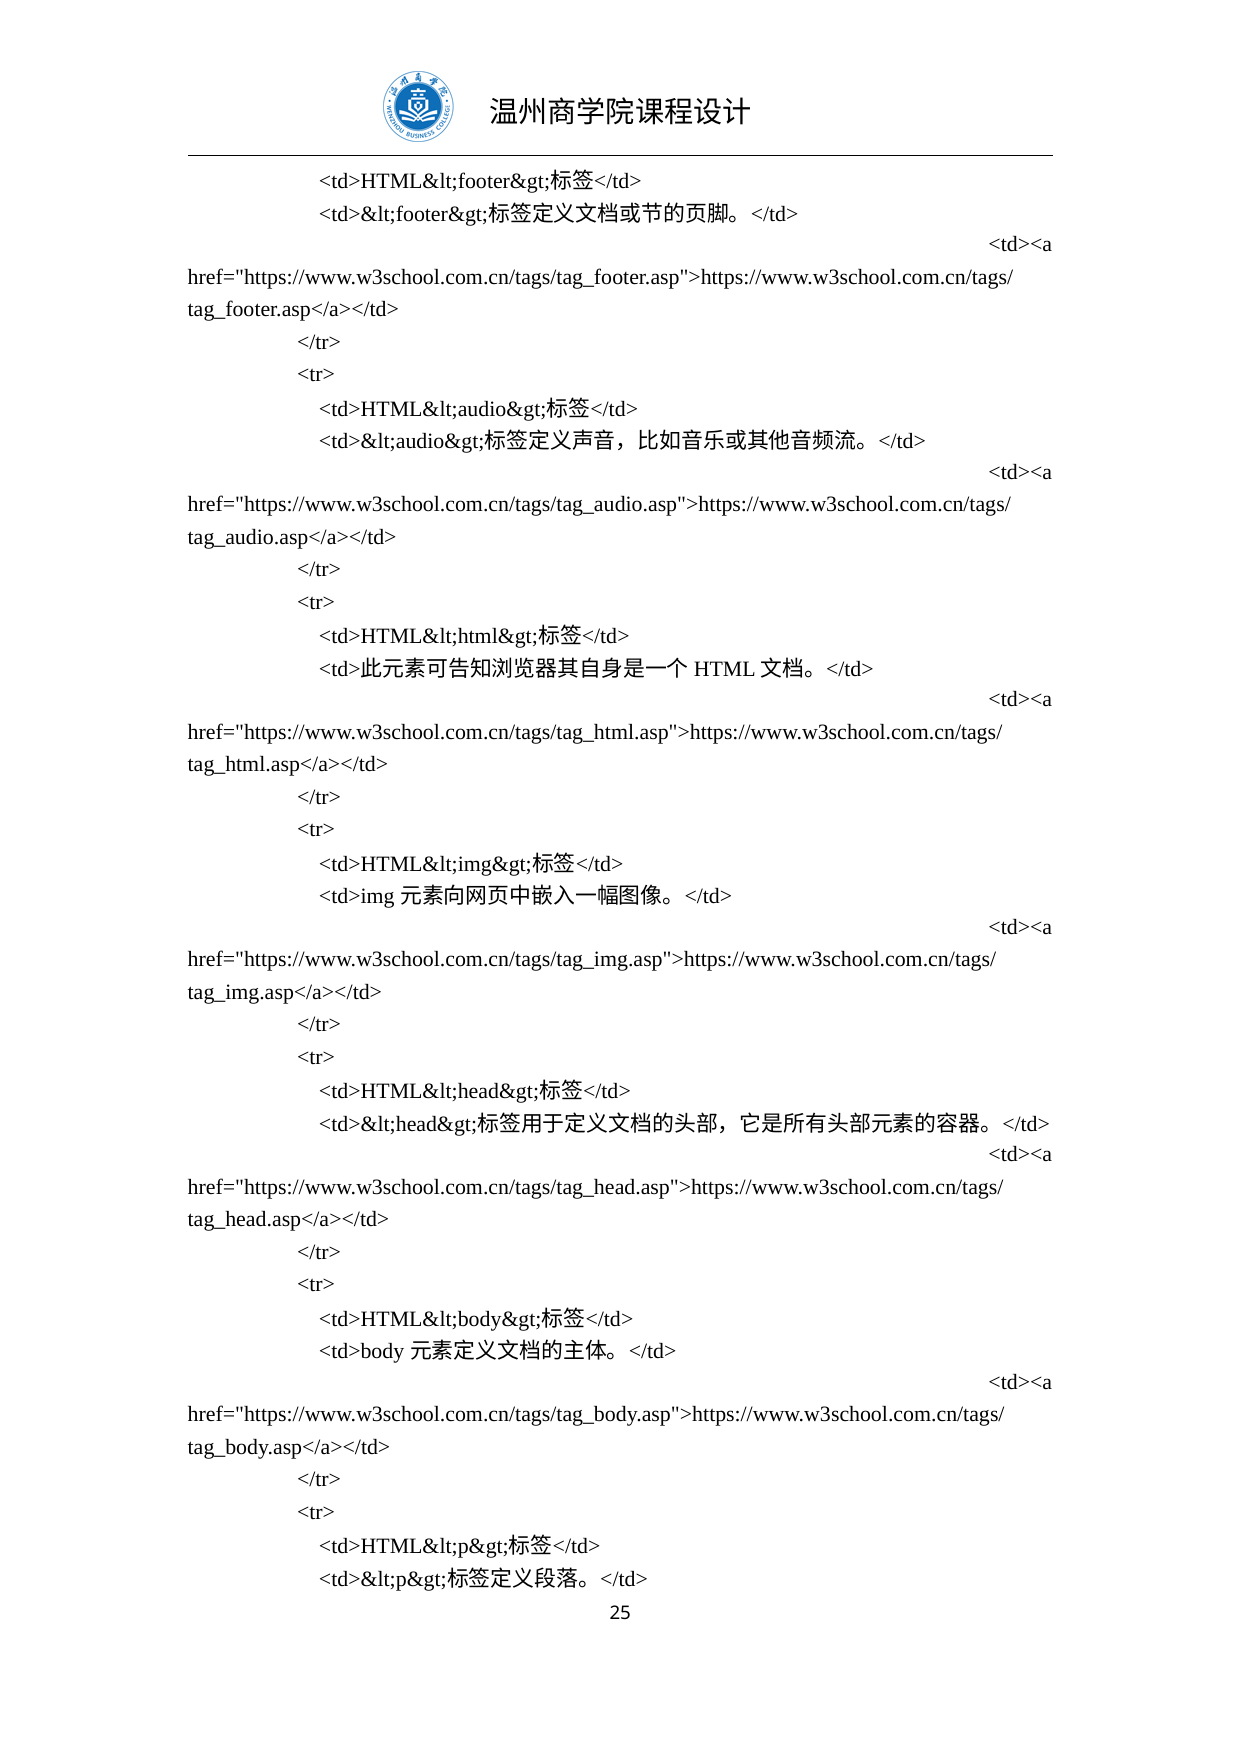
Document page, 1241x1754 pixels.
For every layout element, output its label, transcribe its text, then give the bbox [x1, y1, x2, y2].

text <tr> [187, 1040, 1053, 1073]
text <td>HTML&lt;body&gt;标签</td> [187, 1300, 1053, 1333]
text <td>img 元素向网页中嵌入一幅图像。</td> [187, 878, 1053, 910]
text <td><a href="https://www.w3school.com.cn/tags/tag_html.asp">https://www.w3school.com.cn/tags/tag_html.asp</a></td> [187, 683, 1053, 780]
text <td>HTML&lt;head&gt;标签</td> [187, 1073, 1053, 1105]
text <tr> [187, 1495, 1053, 1528]
picture [379, 68, 457, 145]
text <td>HTML&lt;audio&gt;标签</td> [187, 390, 1053, 423]
text <td>HTML&lt;footer&gt;标签</td> [187, 163, 1053, 195]
text <td><a href="https://www.w3school.com.cn/tags/tag_body.asp">https://www.w3school.com.cn/tags/tag_body.asp</a></td> [187, 1365, 1053, 1463]
text <td><a href="https://www.w3school.com.cn/tags/tag_audio.asp">https://www.w3school.com.cn/tags/tag_audio.asp</a></td> [187, 455, 1053, 553]
text </tr> [187, 1463, 1053, 1495]
text <td>此元素可告知浏览器其自身是一个 HTML 文档。</td> [187, 650, 1053, 683]
text <td><a href="https://www.w3school.com.cn/tags/tag_img.asp">https://www.w3school.com.cn/tags/tag_img.asp</a></td> [187, 910, 1053, 1008]
text <td>&lt;head&gt;标签用于定义文档的头部，它是所有头部元素的容器。</td> [187, 1105, 1053, 1138]
text <td><a href="https://www.w3school.com.cn/tags/tag_footer.asp">https://www.w3school.com.cn/tags/tag_footer.asp</a></td> [187, 228, 1053, 325]
text <tr> [187, 585, 1053, 618]
text <td>&lt;audio&gt;标签定义声音，比如音乐或其他音频流。</td> [187, 423, 1053, 455]
text </tr> [187, 553, 1053, 585]
text <td>body 元素定义文档的主体。</td> [187, 1333, 1053, 1365]
text <td><a href="https://www.w3school.com.cn/tags/tag_head.asp">https://www.w3school.com.cn/tags/tag_head.asp</a></td> [187, 1138, 1053, 1235]
text <td>HTML&lt;img&gt;标签</td> [187, 845, 1053, 878]
text <tr> [187, 1268, 1053, 1300]
text <td>&lt;p&gt;标签定义段落。</td> [187, 1560, 1053, 1593]
text </tr> [187, 780, 1053, 813]
text <td>HTML&lt;p&gt;标签</td> [187, 1528, 1053, 1560]
text <td>HTML&lt;html&gt;标签</td> [187, 618, 1053, 650]
text <td>&lt;footer&gt;标签定义文档或节的页脚。</td> [187, 195, 1053, 228]
text </tr> [187, 325, 1053, 358]
text </tr> [187, 1235, 1053, 1268]
text <tr> [187, 358, 1053, 390]
text </tr> [187, 1008, 1053, 1040]
text <tr> [187, 813, 1053, 845]
